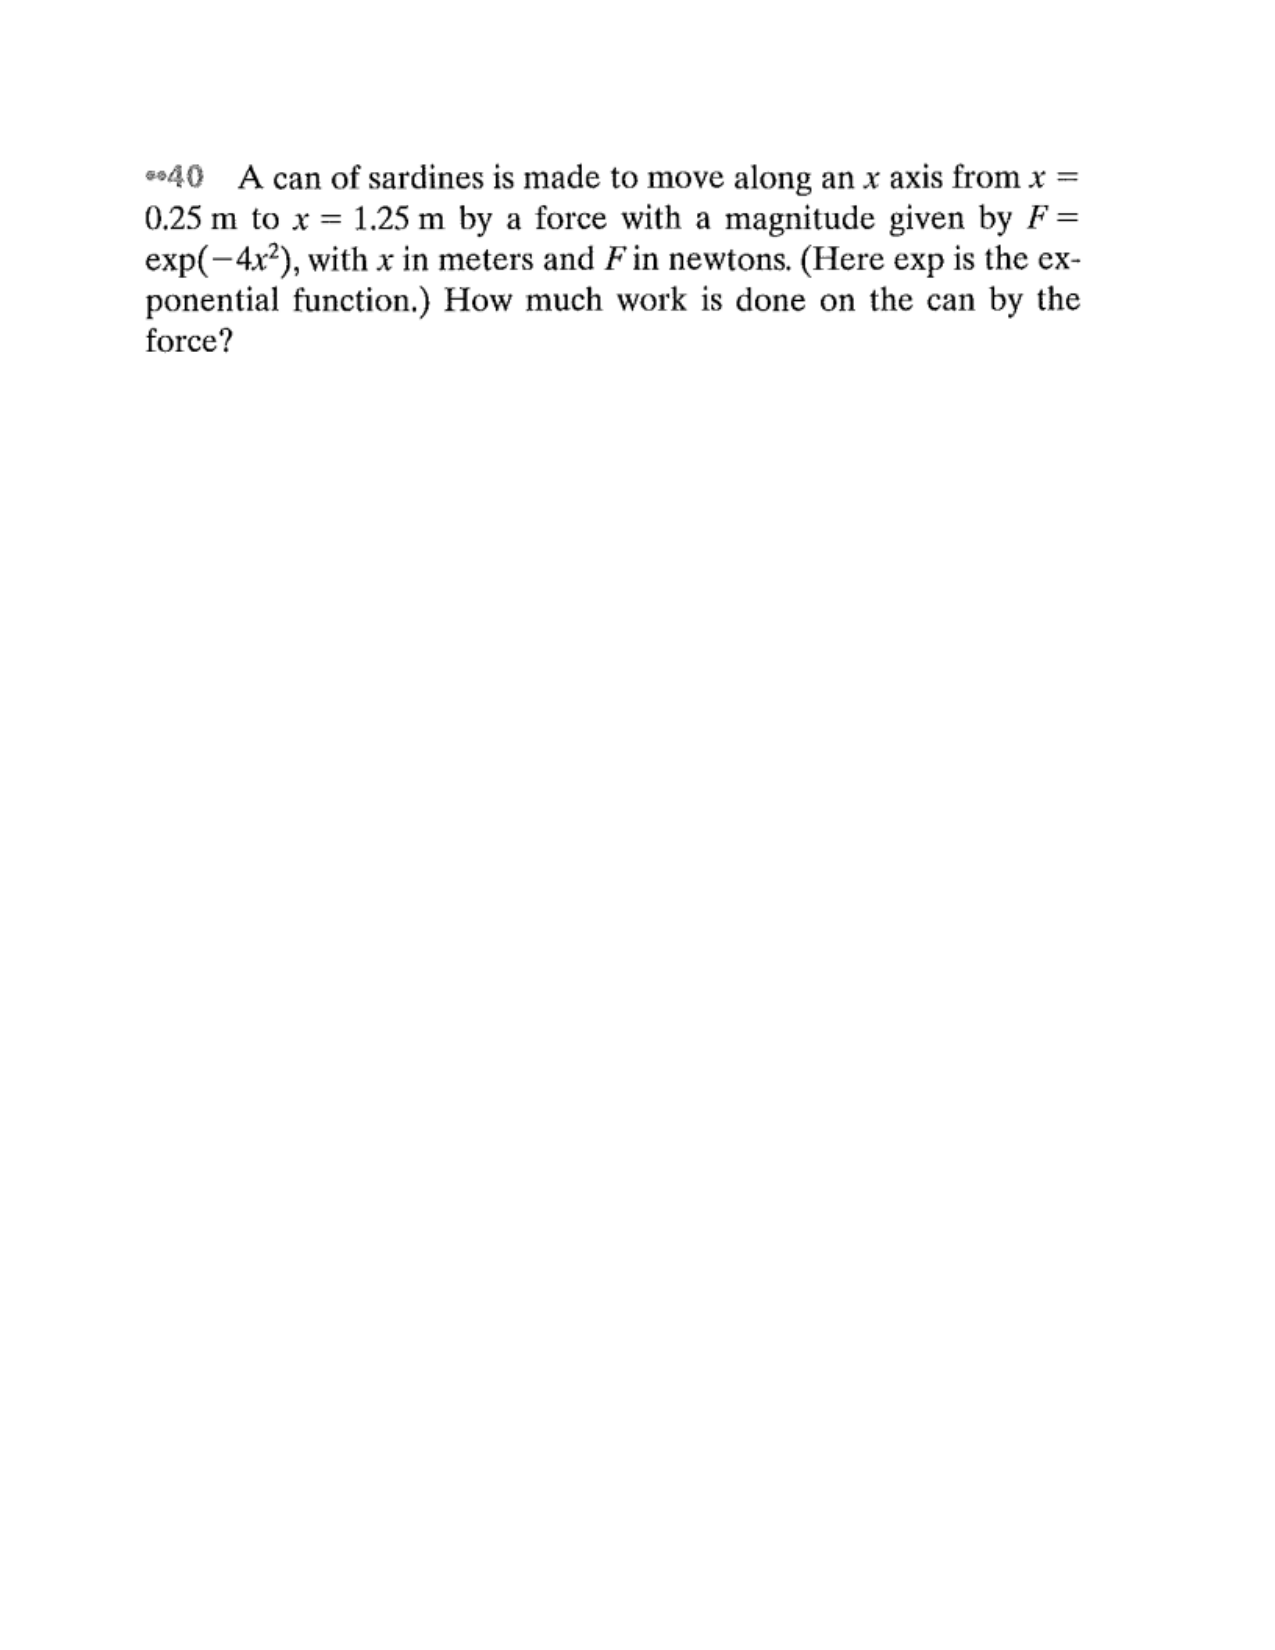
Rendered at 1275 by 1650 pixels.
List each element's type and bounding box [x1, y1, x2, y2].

picture [135, 150, 1093, 363]
